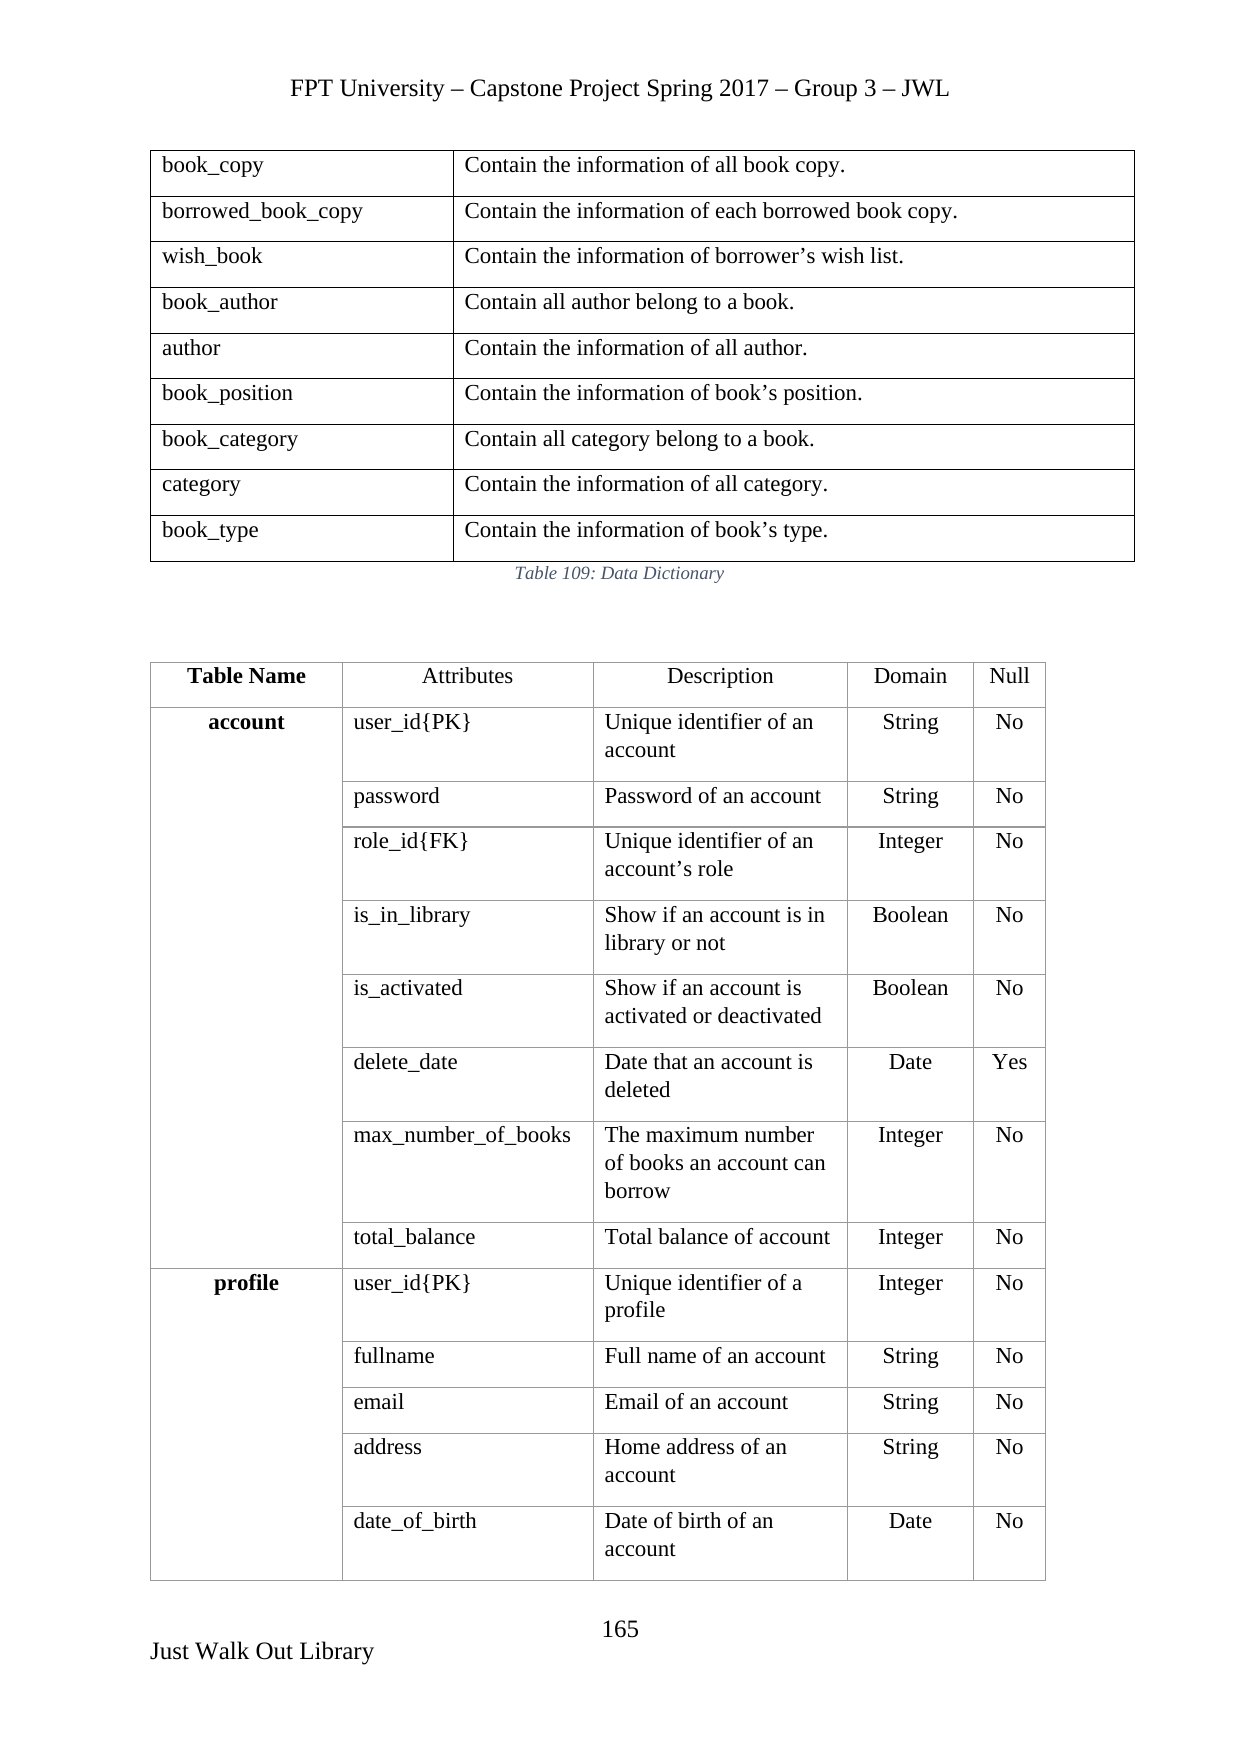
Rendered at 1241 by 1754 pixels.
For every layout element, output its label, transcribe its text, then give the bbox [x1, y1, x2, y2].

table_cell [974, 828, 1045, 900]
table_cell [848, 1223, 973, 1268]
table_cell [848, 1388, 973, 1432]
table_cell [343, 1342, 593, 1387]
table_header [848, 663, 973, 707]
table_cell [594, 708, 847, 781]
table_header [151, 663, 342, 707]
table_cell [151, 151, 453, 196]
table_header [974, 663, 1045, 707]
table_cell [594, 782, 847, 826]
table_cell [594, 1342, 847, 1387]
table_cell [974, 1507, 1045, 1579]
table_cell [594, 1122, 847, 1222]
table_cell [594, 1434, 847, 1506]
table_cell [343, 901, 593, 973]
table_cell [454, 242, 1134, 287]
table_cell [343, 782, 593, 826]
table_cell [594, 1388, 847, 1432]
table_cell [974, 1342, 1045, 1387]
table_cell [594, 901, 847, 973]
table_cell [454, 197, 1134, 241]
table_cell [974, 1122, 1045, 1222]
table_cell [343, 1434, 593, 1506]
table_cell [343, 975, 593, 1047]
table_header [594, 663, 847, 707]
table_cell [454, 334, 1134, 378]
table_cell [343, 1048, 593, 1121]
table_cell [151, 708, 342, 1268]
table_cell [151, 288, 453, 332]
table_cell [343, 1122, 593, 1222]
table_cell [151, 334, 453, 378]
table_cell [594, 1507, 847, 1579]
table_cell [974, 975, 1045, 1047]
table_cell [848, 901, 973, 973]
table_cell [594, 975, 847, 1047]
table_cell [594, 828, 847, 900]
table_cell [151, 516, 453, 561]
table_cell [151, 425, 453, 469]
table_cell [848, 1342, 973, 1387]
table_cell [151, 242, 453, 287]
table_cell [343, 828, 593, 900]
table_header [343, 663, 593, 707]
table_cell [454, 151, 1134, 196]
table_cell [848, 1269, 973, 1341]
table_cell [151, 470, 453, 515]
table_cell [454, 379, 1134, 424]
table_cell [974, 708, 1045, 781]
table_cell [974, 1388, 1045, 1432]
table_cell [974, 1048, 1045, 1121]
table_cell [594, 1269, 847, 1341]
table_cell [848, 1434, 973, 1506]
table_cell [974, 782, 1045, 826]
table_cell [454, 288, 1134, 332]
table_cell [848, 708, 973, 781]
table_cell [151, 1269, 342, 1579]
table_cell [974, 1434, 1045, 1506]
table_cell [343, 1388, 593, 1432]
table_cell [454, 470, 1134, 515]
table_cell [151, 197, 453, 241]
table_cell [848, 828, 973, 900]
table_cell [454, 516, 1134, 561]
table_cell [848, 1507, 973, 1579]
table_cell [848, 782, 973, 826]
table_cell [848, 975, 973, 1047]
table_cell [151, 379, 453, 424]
text Table 109: Data Dictionary [150, 562, 1090, 583]
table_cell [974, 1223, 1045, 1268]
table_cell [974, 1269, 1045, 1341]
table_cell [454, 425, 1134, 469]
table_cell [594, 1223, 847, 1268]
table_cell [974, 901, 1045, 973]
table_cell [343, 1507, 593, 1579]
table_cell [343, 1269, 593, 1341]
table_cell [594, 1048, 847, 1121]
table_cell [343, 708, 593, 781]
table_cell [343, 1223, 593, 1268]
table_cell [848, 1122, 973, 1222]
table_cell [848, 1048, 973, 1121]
